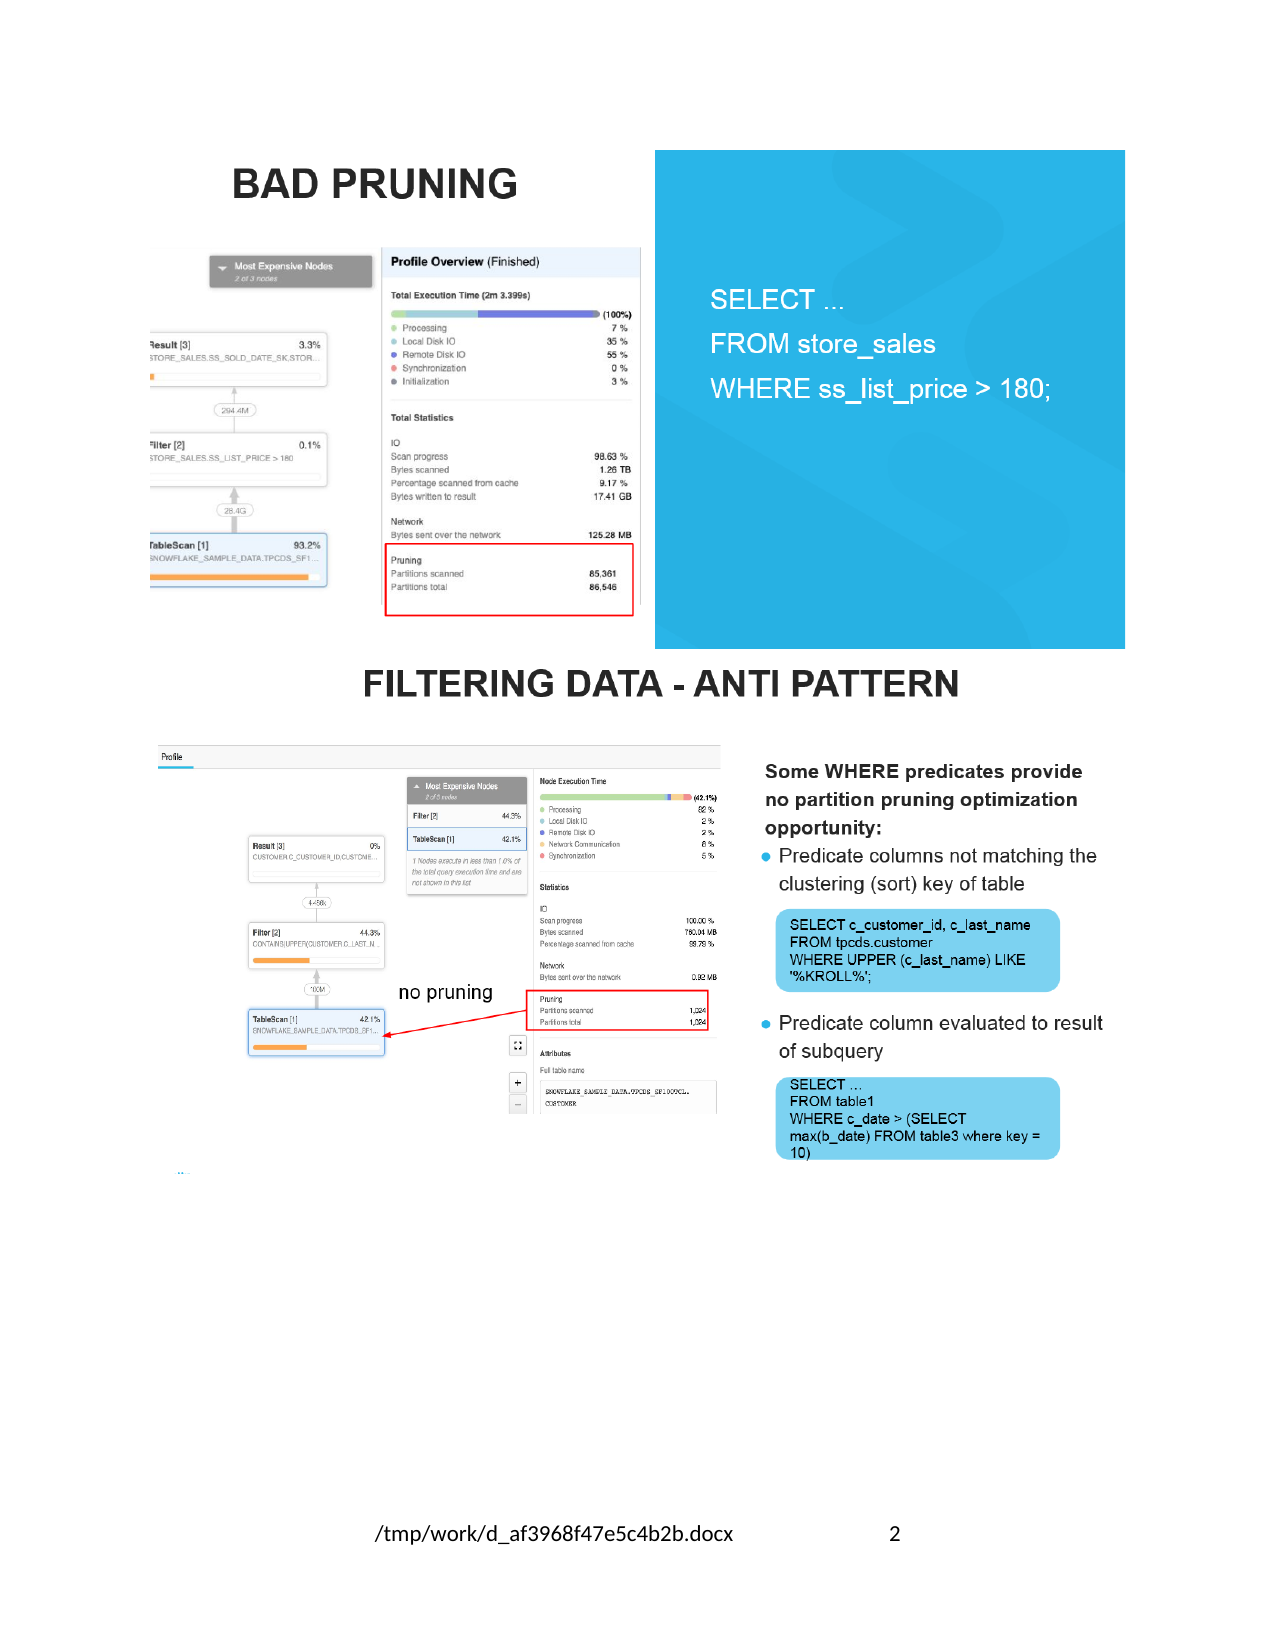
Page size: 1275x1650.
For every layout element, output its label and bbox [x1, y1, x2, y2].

picture [150, 650, 1125, 1174]
picture [150, 150, 1125, 649]
